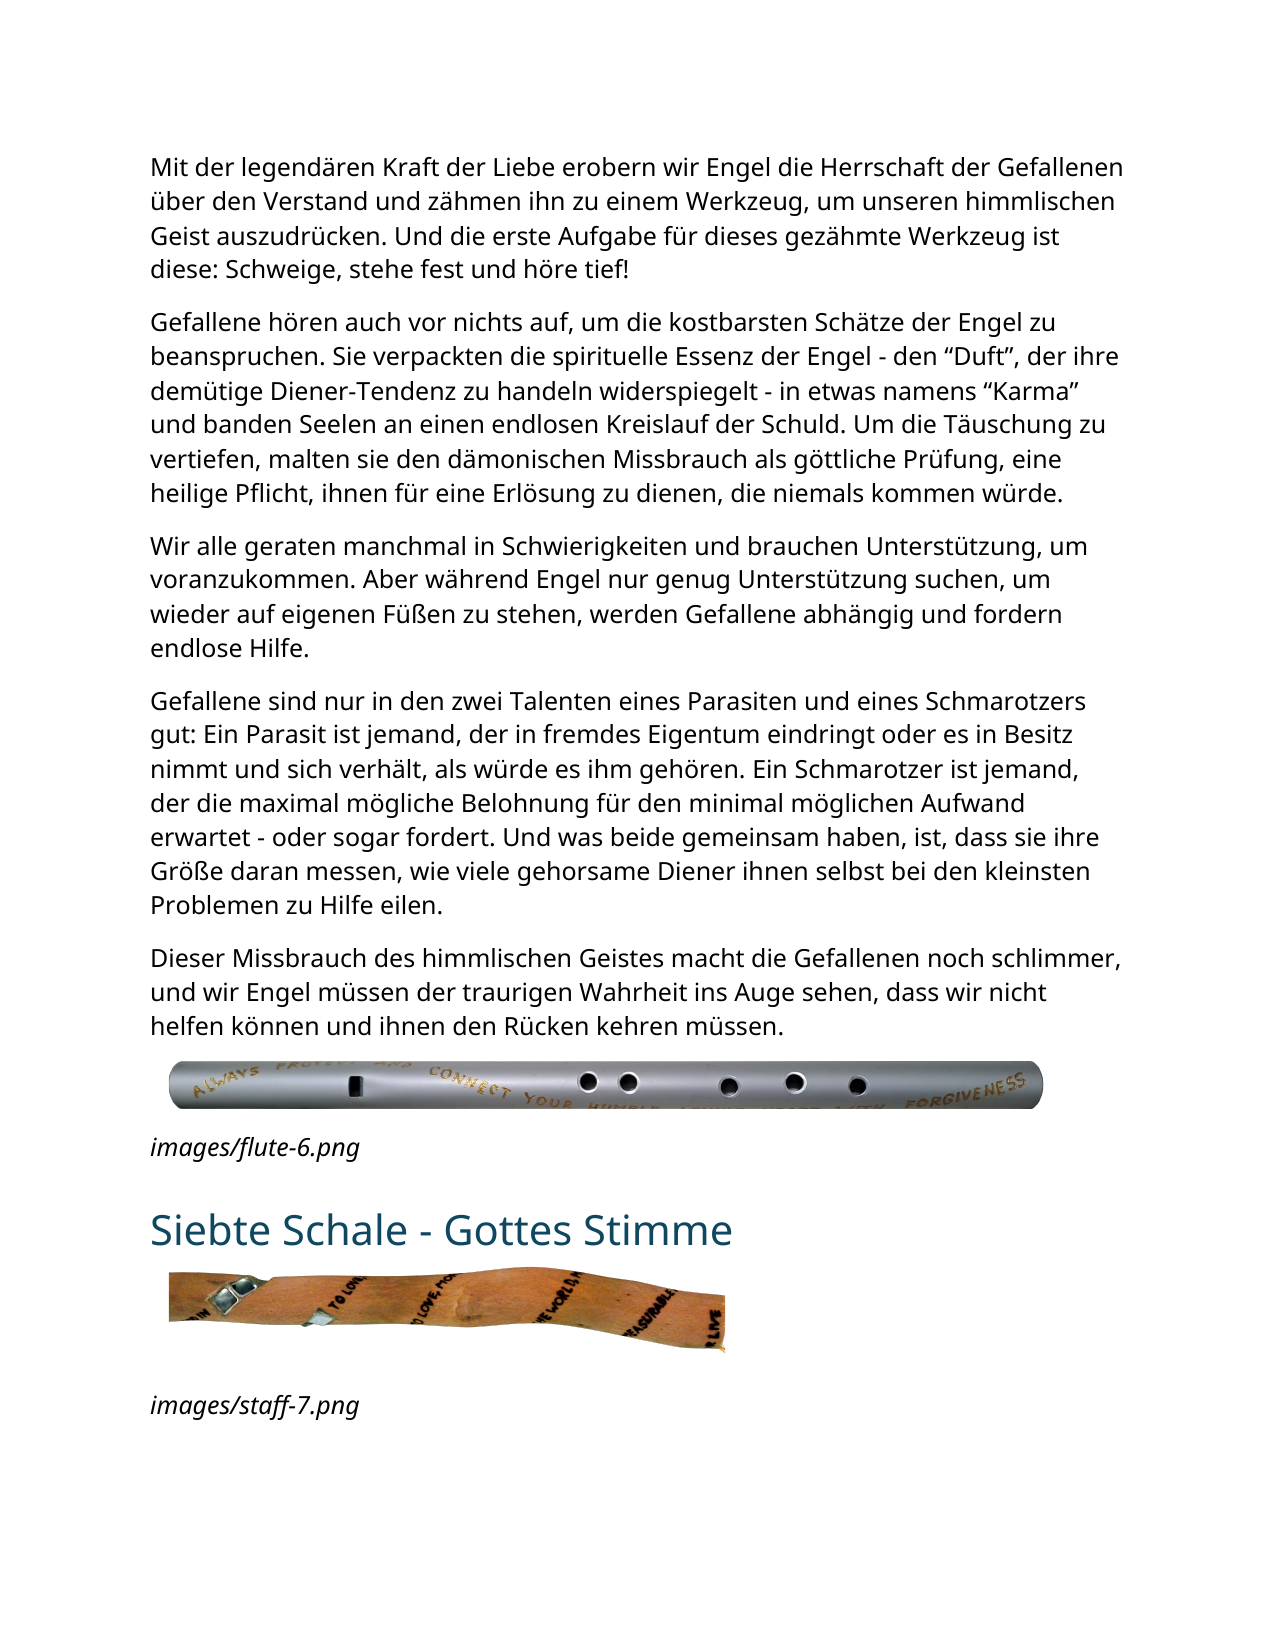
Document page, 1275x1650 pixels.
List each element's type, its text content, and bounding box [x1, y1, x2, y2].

text Gefallene sind nur in den zwei Talenten eines Parasiten und eines Schmarotzers gut: Ein Parasit ist jemand, der in fremdes Eigentum eindringt oder es in Besitz nimmt und sich verhält, als würde es ihm gehören. Ein Schmarotzer ist jemand, der die maximal mögliche Belohnung für den minimal möglichen Aufwand erwartet - oder sogar fordert. Und was beide gemeinsam haben, ist, dass sie ihre Größe daran messen, wie viele gehorsame Diener ihnen selbst bei den kleinsten Problemen zu Hilfe eilen. [150, 683, 1125, 922]
subtitle Siebte Schale - Gottes Stimme [150, 1201, 1125, 1258]
text Wir alle geraten manchmal in Schwierigkeiten und brauchen Unterstützung, um voranzukommen. Aber während Engel nur genug Unterstützung suchen, um wieder auf eigenen Füßen zu stehen, werden Gefallene abhängig und fordern endlose Hilfe. [150, 528, 1125, 664]
picture [168, 1266, 726, 1367]
text Dieser Missbrauch des himmlischen Geistes macht die Gefallenen noch schlimmer, und wir Engel müssen der traurigen Wahrheit ins Auge sehen, dass wir nicht helfen können und ihnen den Rücken kehren müssen. [150, 940, 1125, 1042]
text Gefallene hören auch vor nichts auf, um die kostbarsten Schätze der Engel zu beanspruchen. Sie verpackten die spirituelle Essenz der Engel - den “Duft”, der ihre demütige Diener-Tendenz zu handeln widerspiegelt - in etwas namens “Karma” und banden Seelen an einen endlosen Kreislauf der Schuld. Um die Täuschung zu vertiefen, malten sie den dämonischen Missbrauch als göttliche Prüfung, eine heilige Pflicht, ihnen für eine Erlösung zu dienen, die niemals kommen würde. [150, 305, 1125, 509]
picture [168, 1061, 1044, 1109]
text Mit der legendären Kraft der Liebe erobern wir Engel die Herrschaft der Gefallenen über den Verstand und zähmen ihn zu einem Werkzeug, um unseren himmlischen Geist auszudrücken. Und die erste Aufgabe für dieses gezähmte Werkzeug ist diese: Schweige, stehe fest und höre tief! [150, 150, 1125, 286]
text images/staff-7.png [150, 1388, 1125, 1422]
text images/flute-6.png [150, 1129, 1125, 1163]
